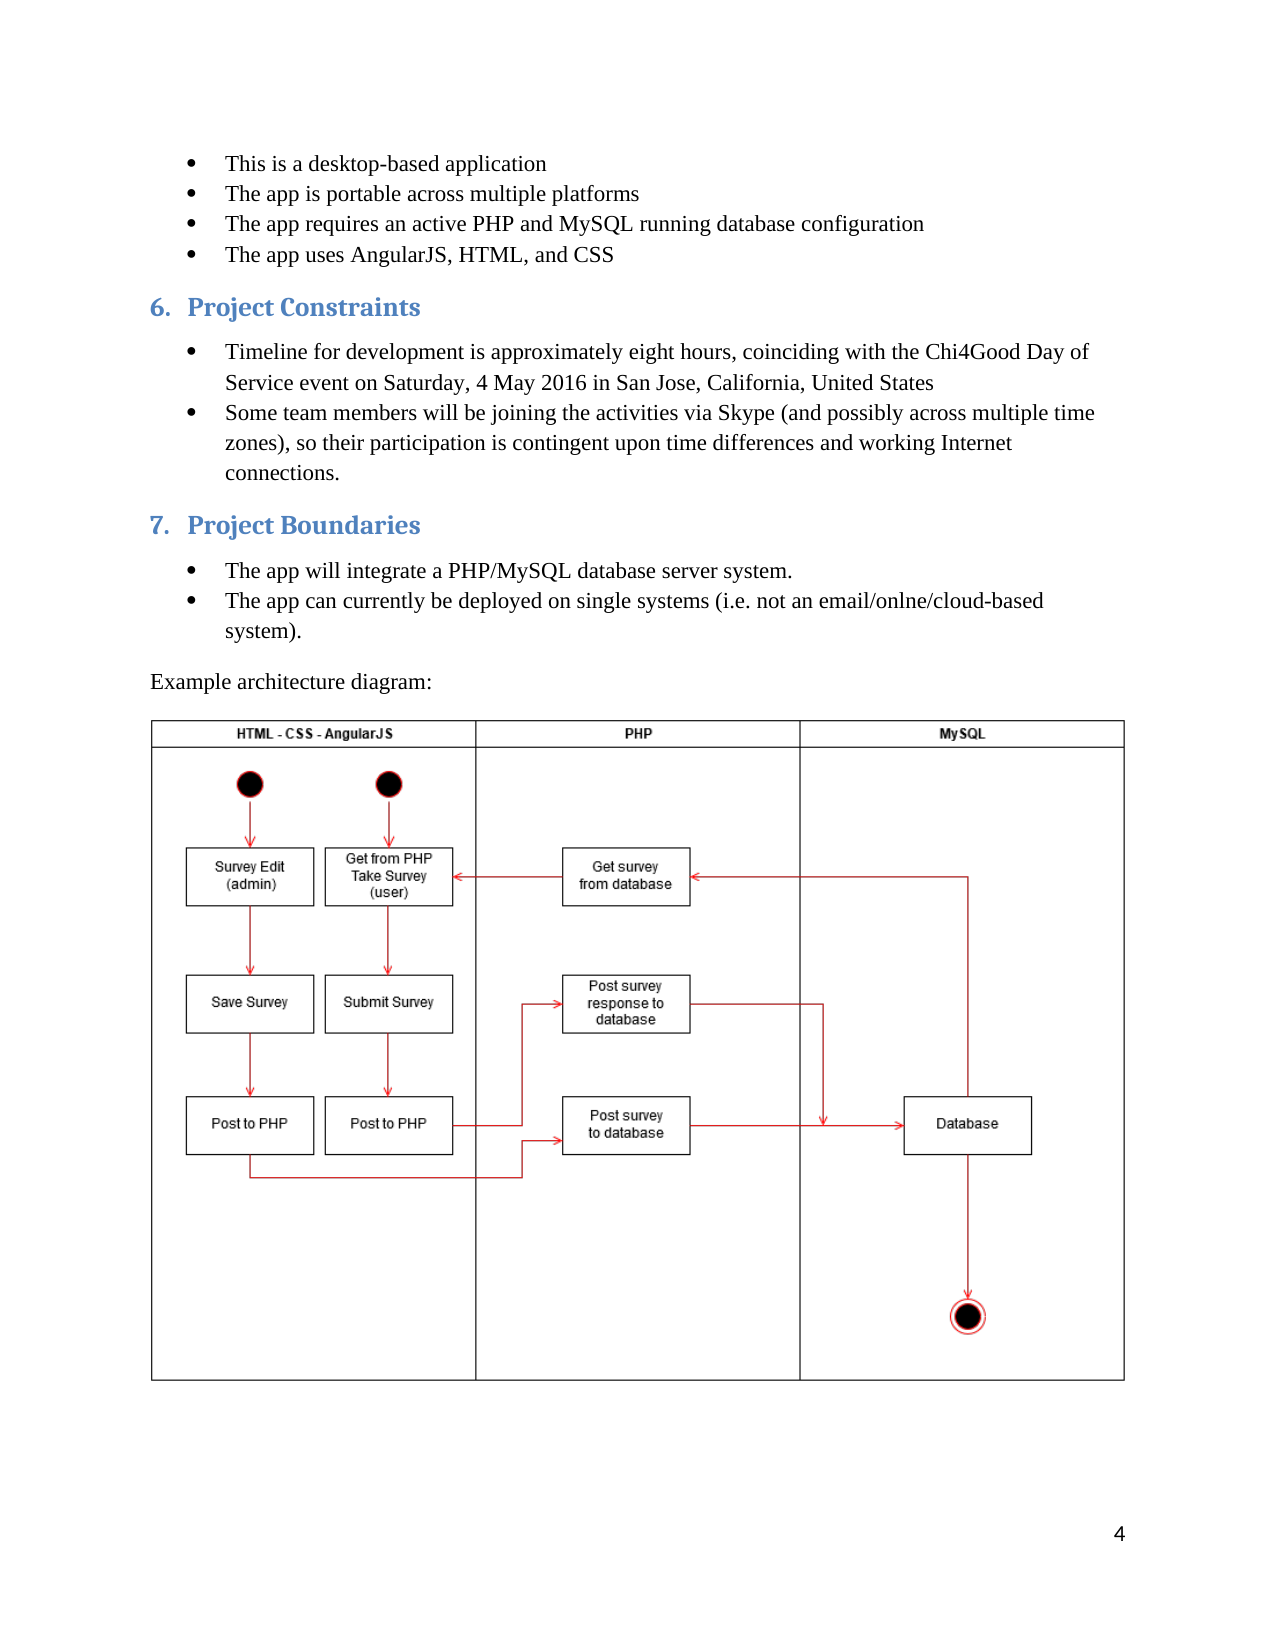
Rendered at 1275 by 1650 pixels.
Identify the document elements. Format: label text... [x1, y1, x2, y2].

list Timeline for development is approximately eight hours, coinciding with the Chi4Good Day of Service event on Saturday, 4 May 2016 in San Jose, California, United States [187, 338, 1125, 395]
list The app uses AngularJS, HTML, and CSS [187, 241, 1125, 267]
list This is a desktop-based application [187, 150, 1125, 176]
list The app will integrate a PHP/MySQL database server system. [187, 557, 1125, 583]
text Example architecture diagram: [150, 668, 1125, 695]
subtitle Project Boundaries [150, 510, 1125, 541]
list The app is portable across multiple platforms [187, 180, 1125, 207]
list The app requires an active PHP and MySQL running database configuration [187, 210, 1125, 237]
list The app can currently be deployed on single systems (i.e. not an email/onlne/cloud-based system). [187, 587, 1125, 644]
list Some team members will be joining the activities via Skype (and possibly across multiple time zones), so their participation is contingent upon time differences and working Internet connections. [187, 399, 1125, 486]
subtitle Project Constraints [150, 292, 1125, 323]
